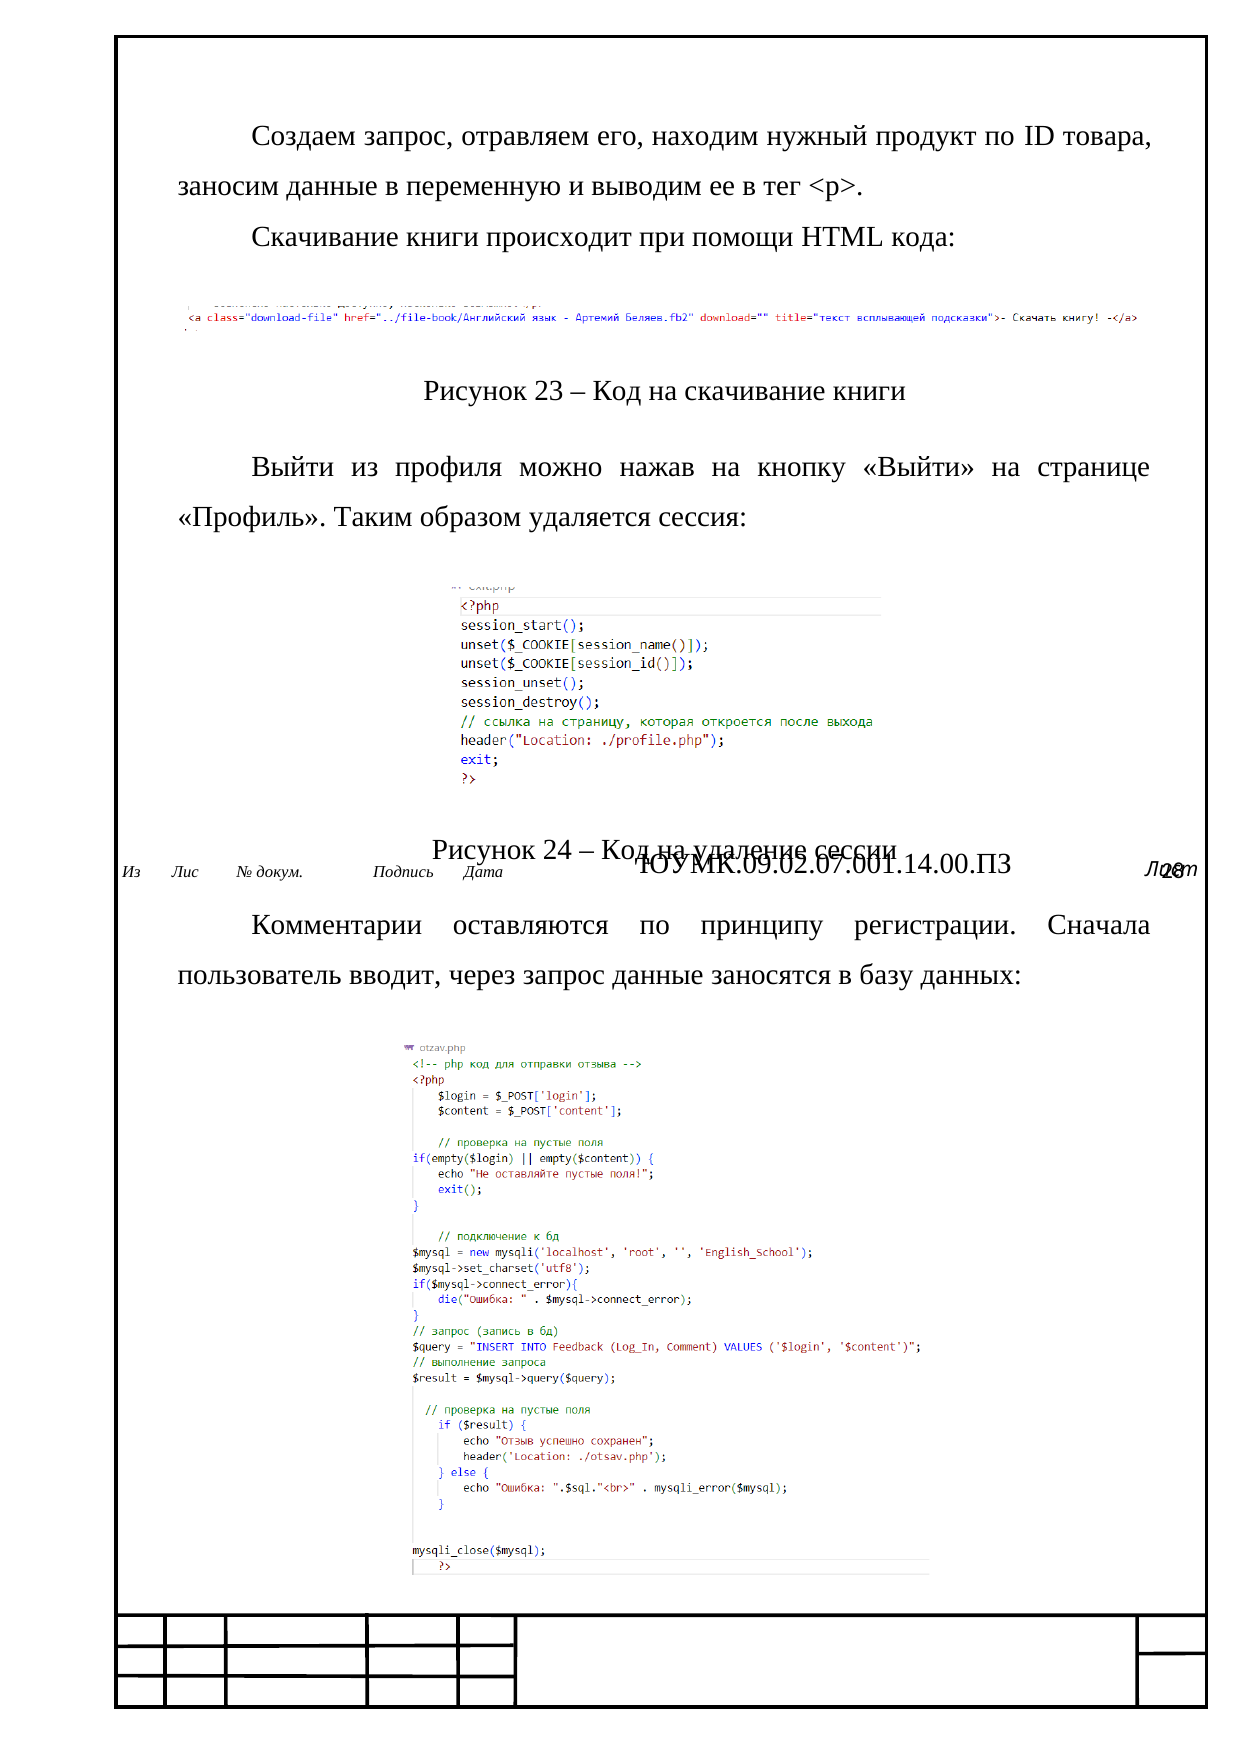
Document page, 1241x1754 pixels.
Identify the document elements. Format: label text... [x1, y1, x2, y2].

list Рисунок 24 – Код на удаление сессии [177, 832, 1152, 865]
list Создаем запрос, отравляем его, находим нужный продукт по ID товара, заносим данные в переменную и выводим ее в тег <p>. [177, 118, 1152, 202]
list Выйти из профиля можно нажав на кнопку «Выйти» на странице «Профиль». Таким образом удаляется сессия: [177, 449, 1152, 533]
picture [399, 1045, 930, 1576]
picture [185, 306, 1144, 331]
picture [447, 587, 882, 793]
list Комментарии оставляются по принципу регистрации. Сначала пользователь вводит, через запрос данные заносятся в базу данных: [177, 907, 1152, 991]
list Скачивание книги происходит при помощи HTML кода: [177, 219, 1152, 252]
list Рисунок 23 – Код на скачивание книги [177, 373, 1152, 407]
